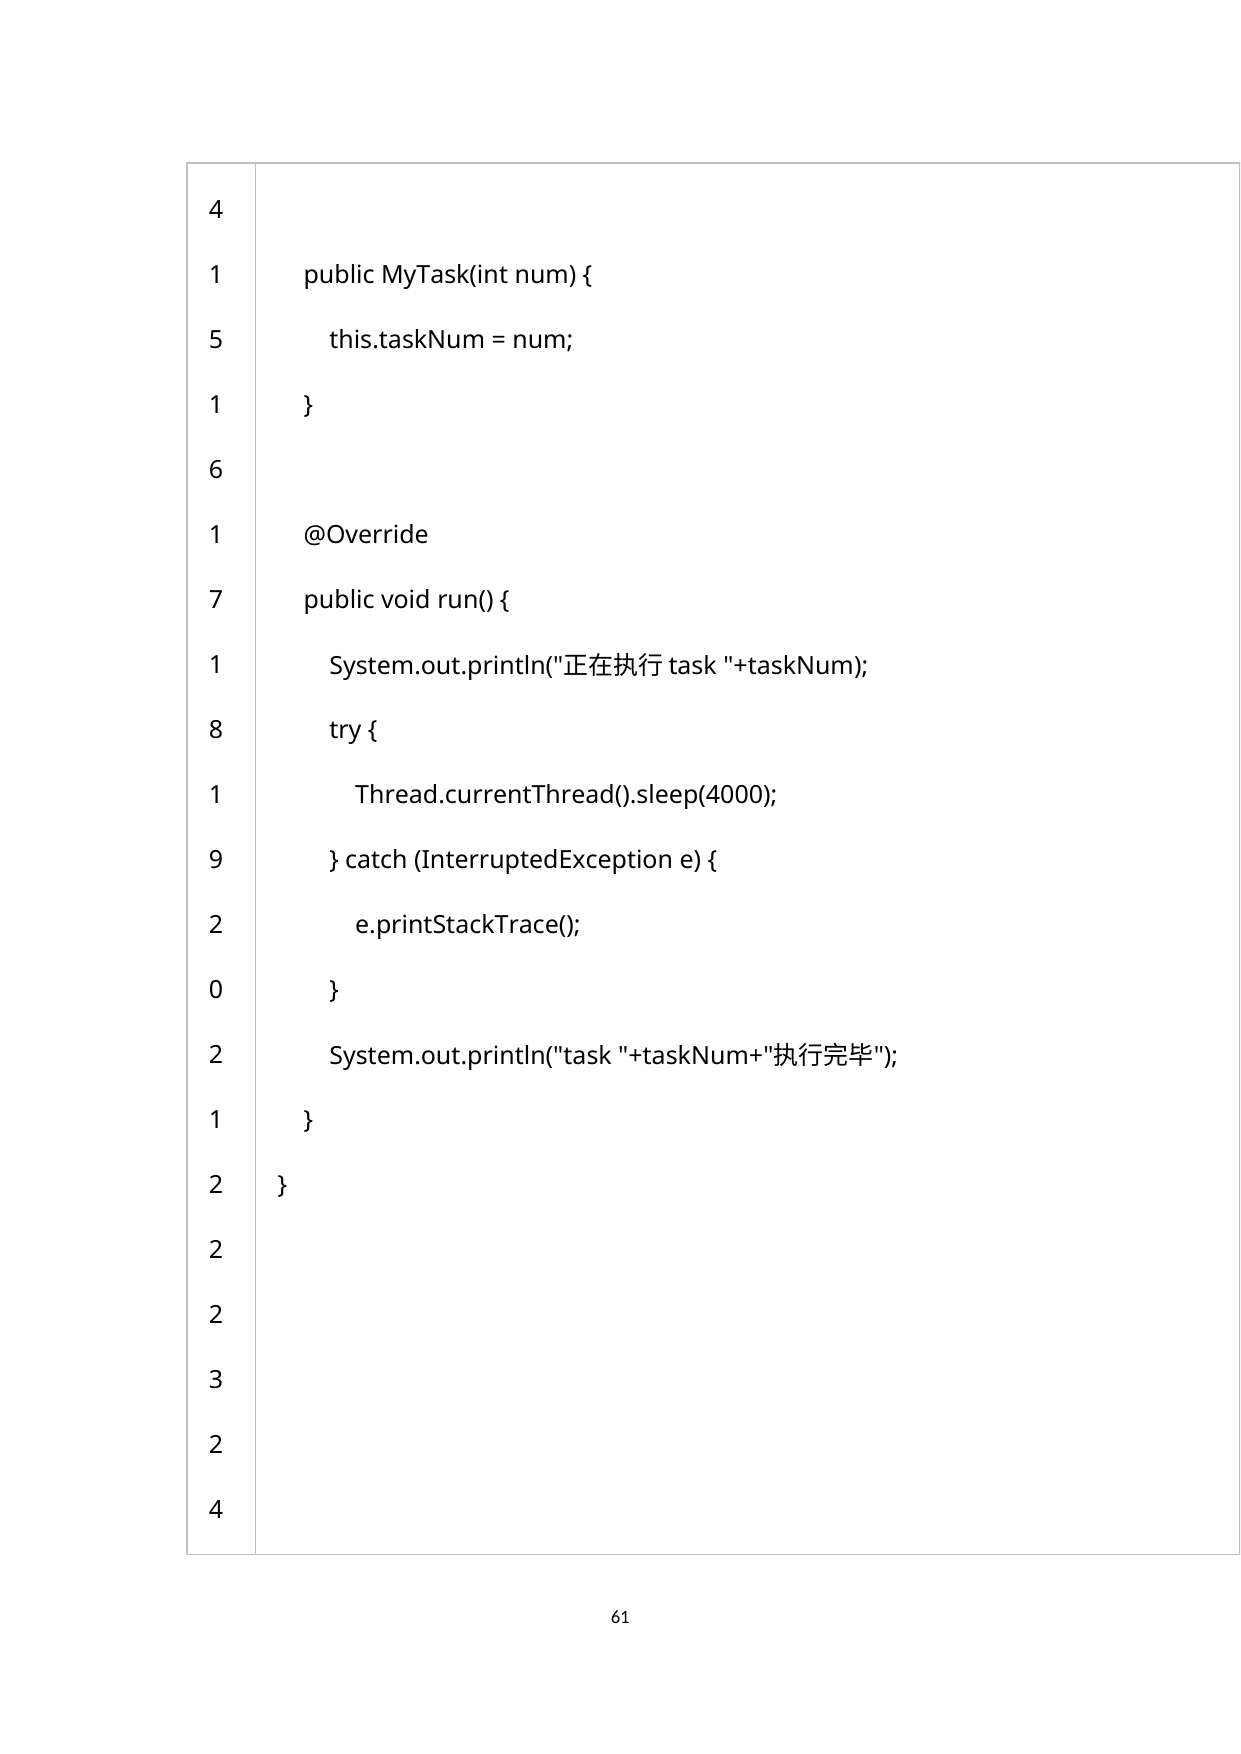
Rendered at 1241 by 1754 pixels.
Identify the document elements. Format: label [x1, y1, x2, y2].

table_header [188, 164, 255, 1553]
table_header [256, 164, 1239, 1553]
